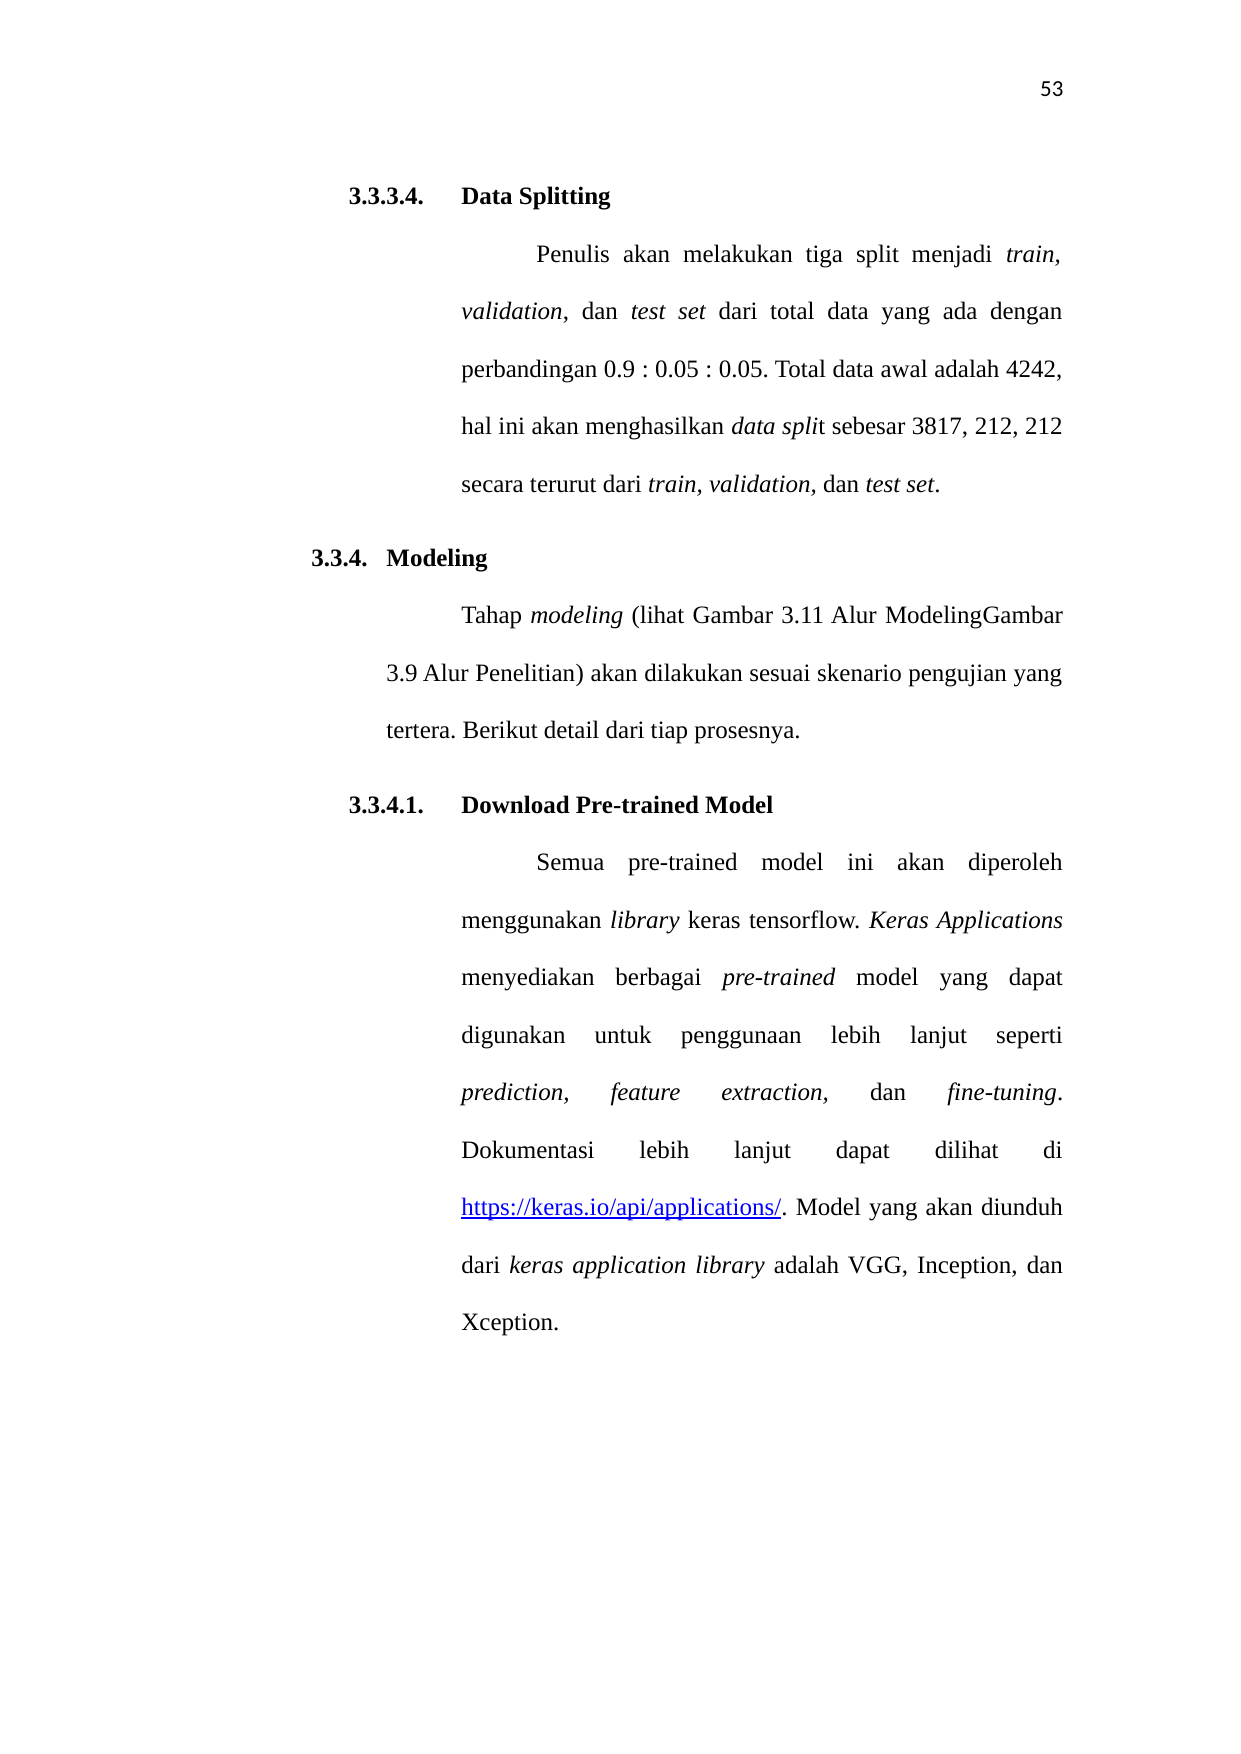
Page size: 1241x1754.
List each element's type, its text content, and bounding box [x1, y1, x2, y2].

subtitle Modeling [311, 543, 1063, 572]
list Penulis akan melakukan tiga split menjadi train, validation, dan test set dari total data yang ada dengan perbandingan 0.9 : 0.05 : 0.05. Total data awal adalah 4242, hal ini akan menghasilkan data split sebesar 3817, 212, 212 secara terurut dari train, validation, dan test set. [461, 239, 1063, 498]
list Semua pre-trained model ini akan diperoleh menggunakan library keras tensorflow. Keras Applications menyediakan berbagai pre-trained model yang dapat digunakan untuk penggunaan lebih lanjut seperti prediction, feature extraction, dan fine-tuning. Dokumentasi lebih lanjut dapat dilihat di https://keras.io/api/applications/. Model yang akan diunduh dari keras application library adalah VGG, Inception, dan Xception. [461, 847, 1063, 1336]
subtitle Data Splitting [349, 181, 1063, 210]
subtitle Download Pre-trained Model [349, 790, 1063, 818]
